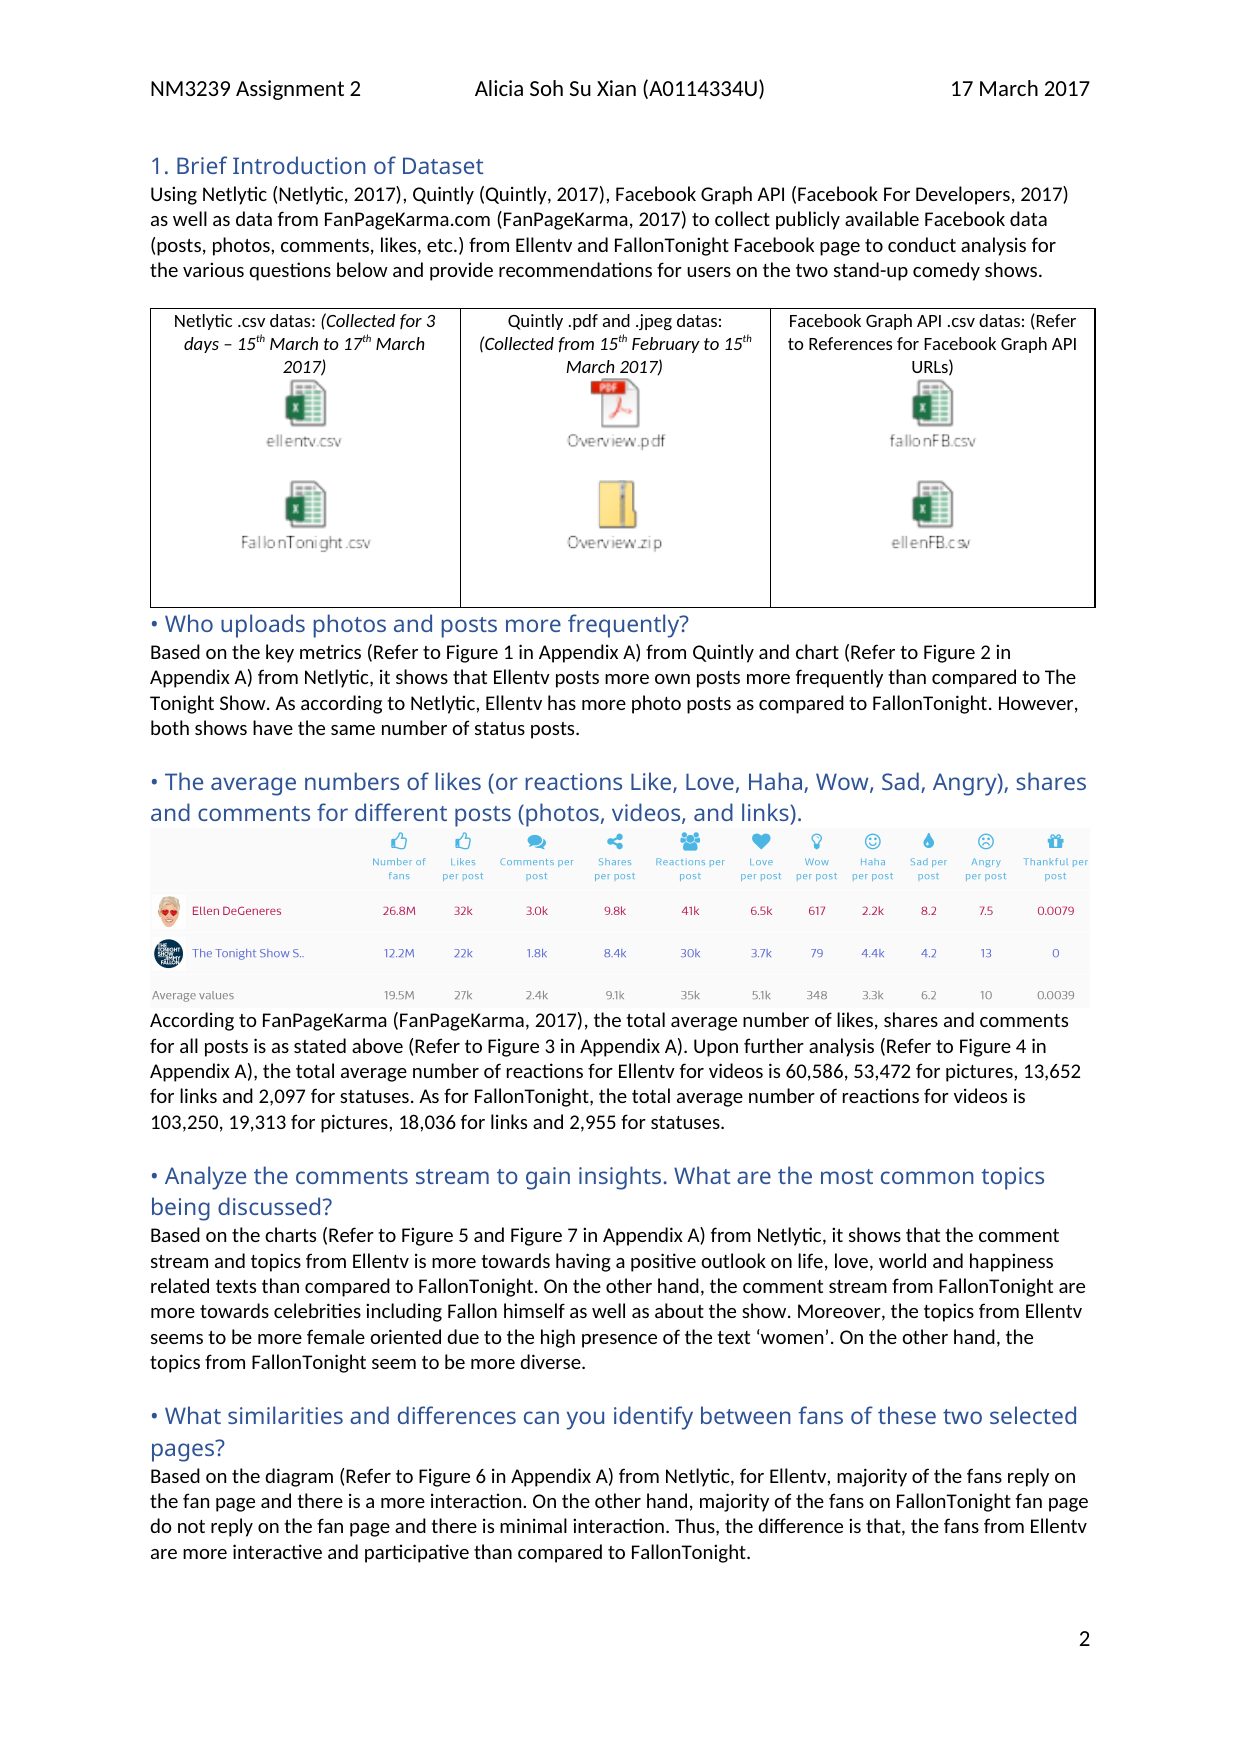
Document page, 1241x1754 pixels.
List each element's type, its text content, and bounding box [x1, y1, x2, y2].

picture [150, 828, 1091, 1008]
subtitle • Who uploads photos and posts more frequently? [150, 608, 1090, 639]
text Based on the key metrics (Refer to Figure 1 in Appendix A) from Quintly and chart (Refer to Figure 2 in Appendix A) from Netlytic, it shows that Ellentv posts more own posts more frequently than compared to The Tonight Show. As according to Netlytic, Ellentv has more photo posts as compared to FallonTonight. However, both shows have the same number of status posts. [150, 639, 1090, 741]
subtitle • What similarities and differences can you identify between fans of these two selected pages? [150, 1400, 1090, 1463]
subtitle 1. Brief Introduction of Dataset [150, 150, 1090, 181]
subtitle • The average numbers of likes (or reactions Like, Love, Haha, Wow, Sad, Angry), shares and comments for different posts (photos, videos, and links). [150, 766, 1090, 828]
table_header Netlytic .csv datas: (Collected for 3 days – 15th March to 17th March 2017) [151, 309, 460, 607]
text According to FanPageKarma , the total average number of likes, shares and comments for all posts is as stated above (Refer to Figure 3 in Appendix A). Upon further analysis (Refer to Figure 4 in Appendix A), the total average number of reactions for Ellentv for videos is 60,586, 53,472 for pictures, 13,652 for links and 2,097 for statuses. As for FallonTonight, the total average number of reactions for videos is 103,250, 19,313 for pictures, 18,036 for links and 2,955 for statuses. [150, 1008, 1090, 1134]
text Based on the charts (Refer to Figure 5 and Figure 7 in Appendix A) from Netlytic, it shows that the comment stream and topics from Ellentv is more towards having a positive outlook on life, love, world and happiness related texts than compared to FallonTonight. On the other hand, the comment stream from FallonTonight are more towards celebrities including Fallon himself as well as about the show. Moreover, the topics from Ellentv seems to be more female oriented due to the high presence of the text ‘women’. On the other hand, the topics from FallonTonight seem to be more diverse. [150, 1222, 1090, 1375]
subtitle • Analyze the comments stream to gain insights. What are the most common topics being discussed? [150, 1160, 1090, 1222]
text Based on the diagram (Refer to Figure 6 in Appendix A) from Netlytic, for Ellentv, majority of the fans reply on the fan page and there is a more interaction. On the other hand, majority of the fans on FallonTonight fan page do not reply on the fan page and there is minimal interaction. Thus, the difference is that, the fans from Ellentv are more interactive and participative than compared to FallonTonight. [150, 1463, 1090, 1564]
table_header Facebook Graph API .csv datas: (Refer to References for Facebook Graph API URLs) [771, 309, 1094, 607]
text Using Netlytic , Quintly , Facebook Graph API as well as data from FanPageKarma.com to collect publicly available Facebook data (posts, photos, comments, likes, etc.) from Ellentv and FallonTonight Facebook page to conduct analysis for the various questions below and provide recommendations for users on the two stand-up comedy shows. [150, 181, 1090, 283]
table_header Quintly .pdf and .jpeg datas: (Collected from 15th February to 15th March 2017) [461, 309, 770, 607]
